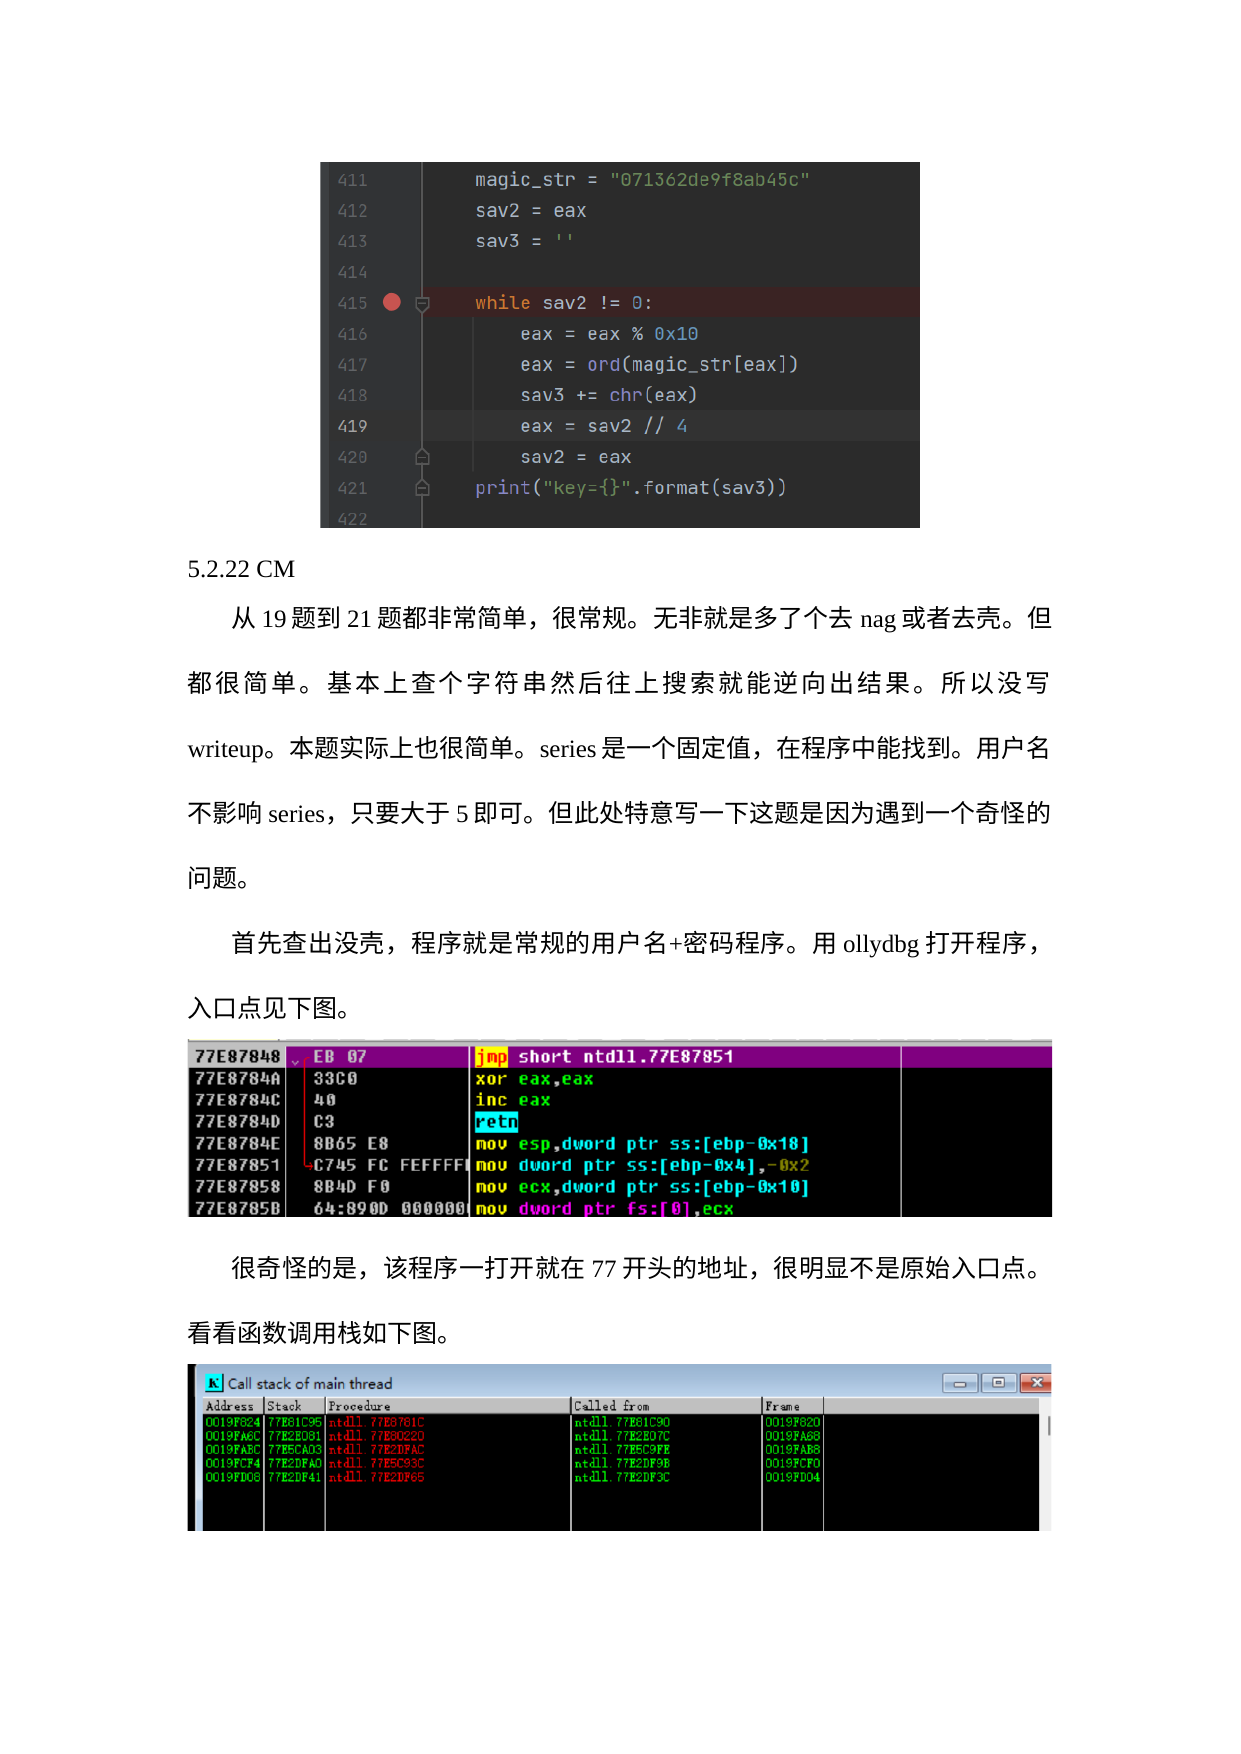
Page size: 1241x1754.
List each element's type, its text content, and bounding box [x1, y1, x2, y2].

picture [187, 1039, 1053, 1217]
list 首先查出没壳，程序就是常规的用户名+密码程序。用ollydbg打开程序，入口点见下图。 [187, 909, 1053, 1039]
picture [187, 1364, 1052, 1531]
list 从19题到21题都非常简单，很常规。无非就是多了个去nag或者去壳。但都很简单。基本上查个字符串然后往上搜索就能逆向出结果。所以没写writeup。本题实际上也很简单。series是一个固定值，在程序中能找到。用户名不影响series，只要大于5即可。但此处特意写一下这题是因为遇到一个奇怪的问题。 [187, 584, 1053, 909]
list 很奇怪的是，该程序一打开就在77开头的地址，很明显不是原始入口点。看看函数调用栈如下图。 [187, 1234, 1053, 1364]
picture [320, 162, 920, 528]
list 5.2.22 CM [187, 552, 1053, 584]
